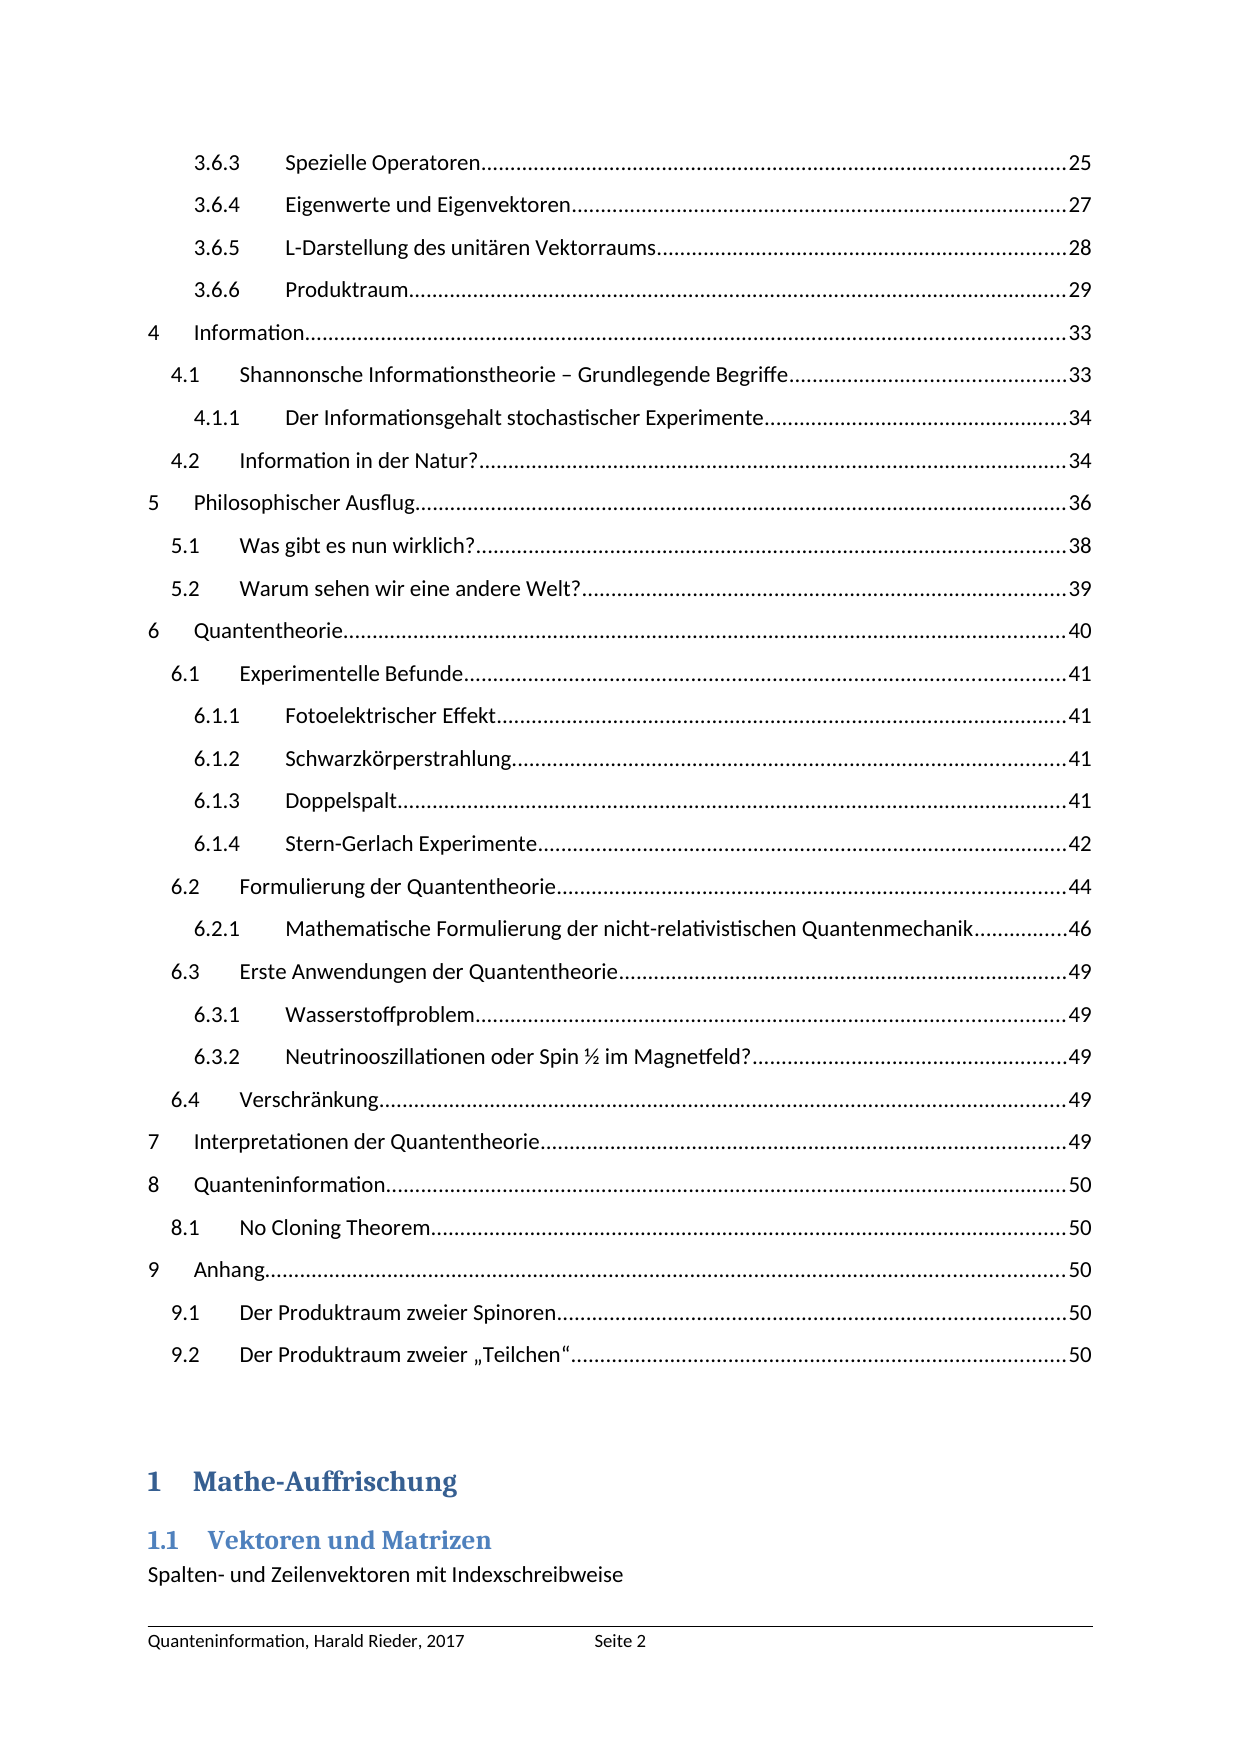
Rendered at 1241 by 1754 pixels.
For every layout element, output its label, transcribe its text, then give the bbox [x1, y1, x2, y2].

subtitle Vektoren und Matrizen [148, 1525, 1093, 1556]
subtitle Mathe-Auffrischung [148, 1465, 1093, 1499]
text Spalten- und Zeilenvektoren mit Indexschreibweise [148, 1560, 1093, 1588]
